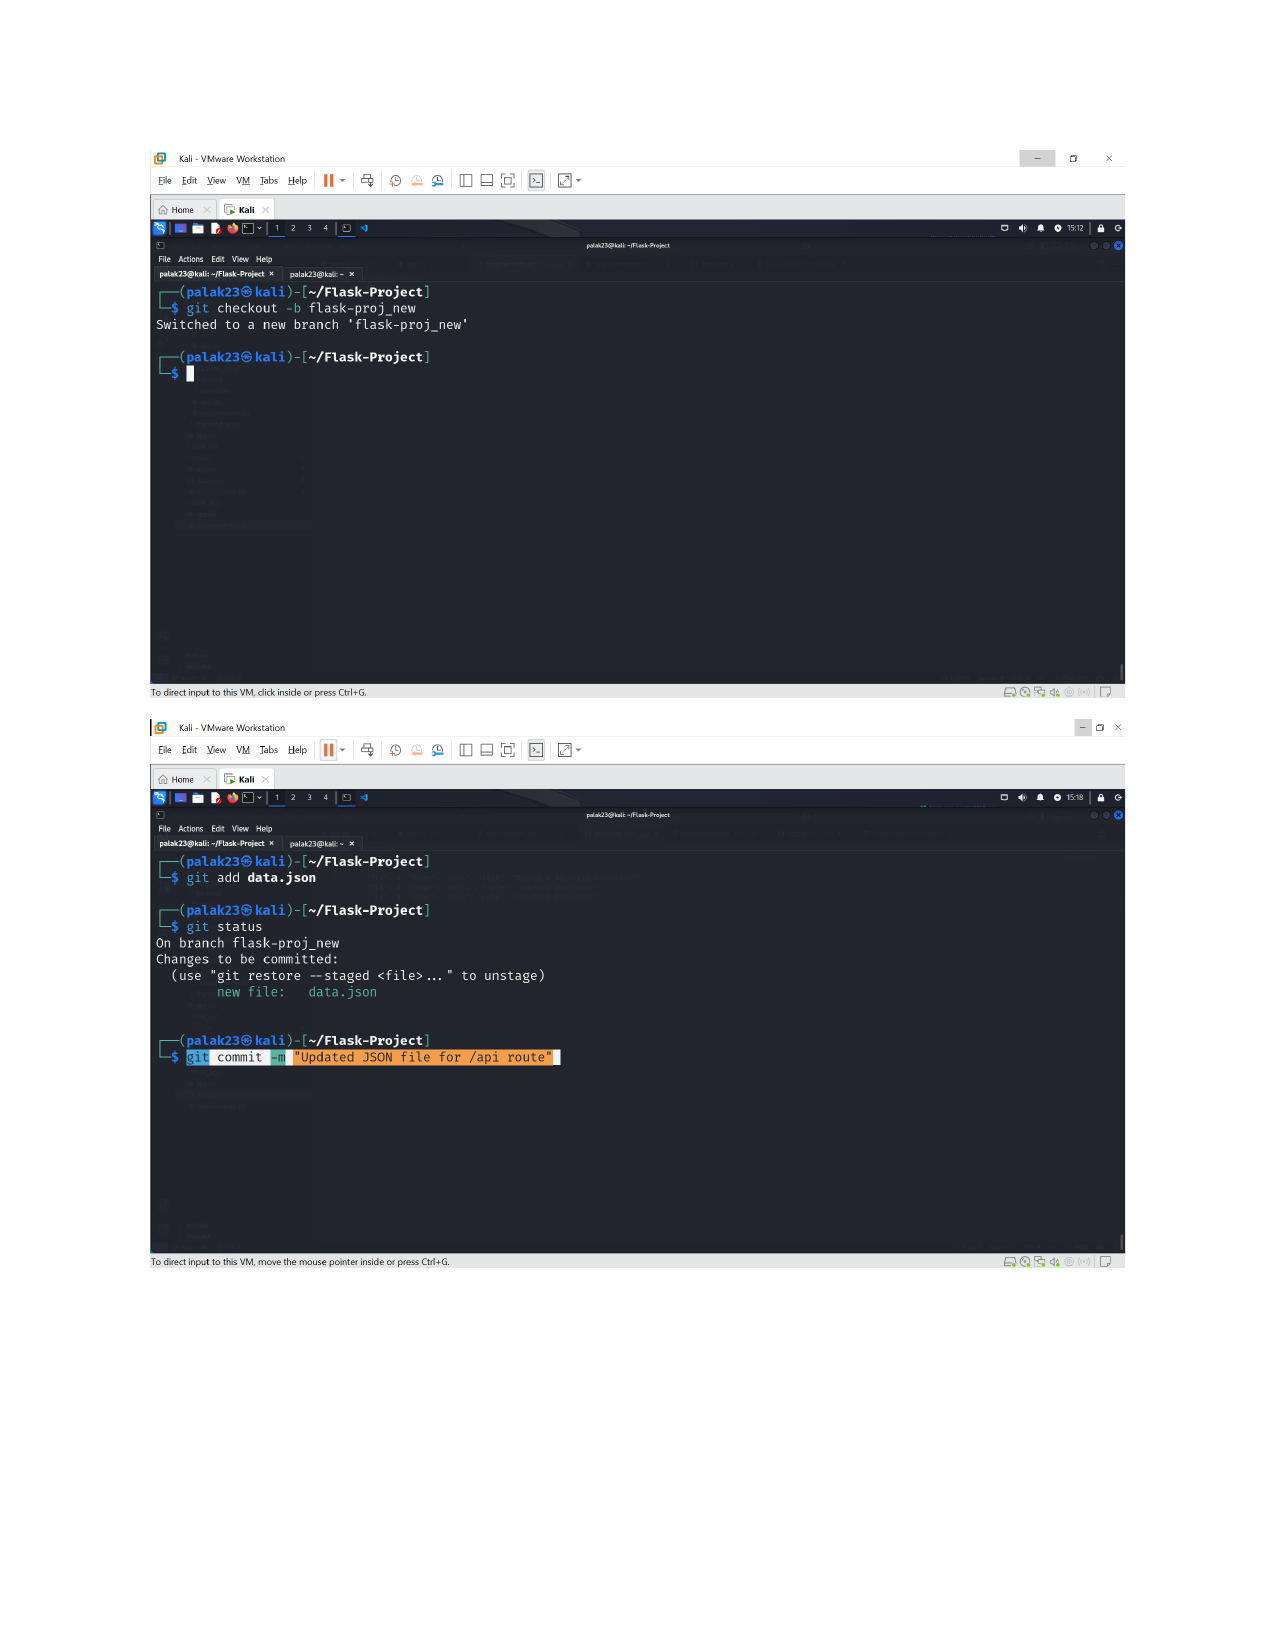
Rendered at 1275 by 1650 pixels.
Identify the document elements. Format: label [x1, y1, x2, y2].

picture [150, 150, 1125, 698]
picture [150, 719, 1125, 1268]
